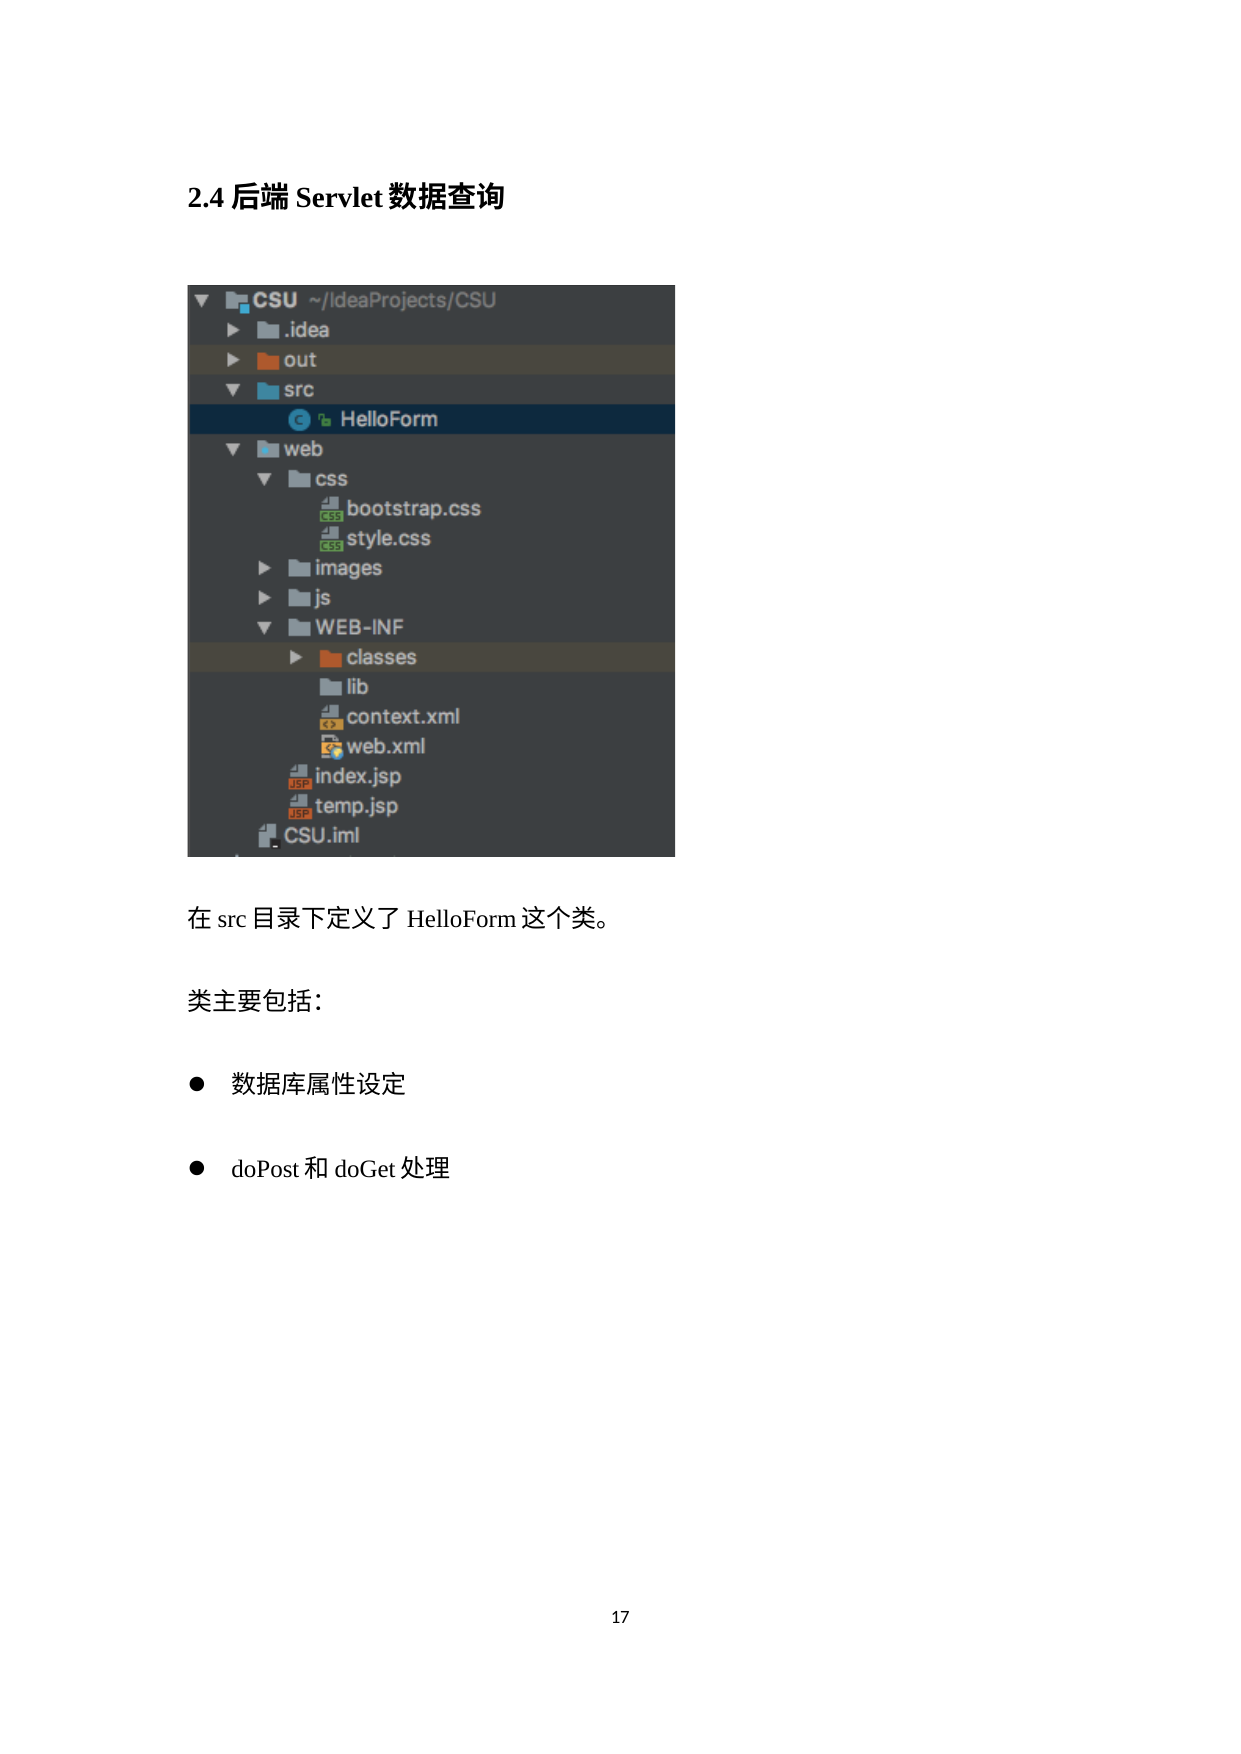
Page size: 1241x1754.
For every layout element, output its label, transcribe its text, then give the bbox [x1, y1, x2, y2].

subtitle 2.4 后端Servlet数据查询 [187, 162, 1053, 227]
list doPost和doGet处理 [187, 1134, 1053, 1199]
list 数据库属性设定 [187, 1051, 1053, 1116]
picture [187, 285, 675, 857]
text 类主要包括： [187, 967, 1053, 1032]
text 在src目录下定义了HelloForm这个类。 [187, 884, 1053, 949]
